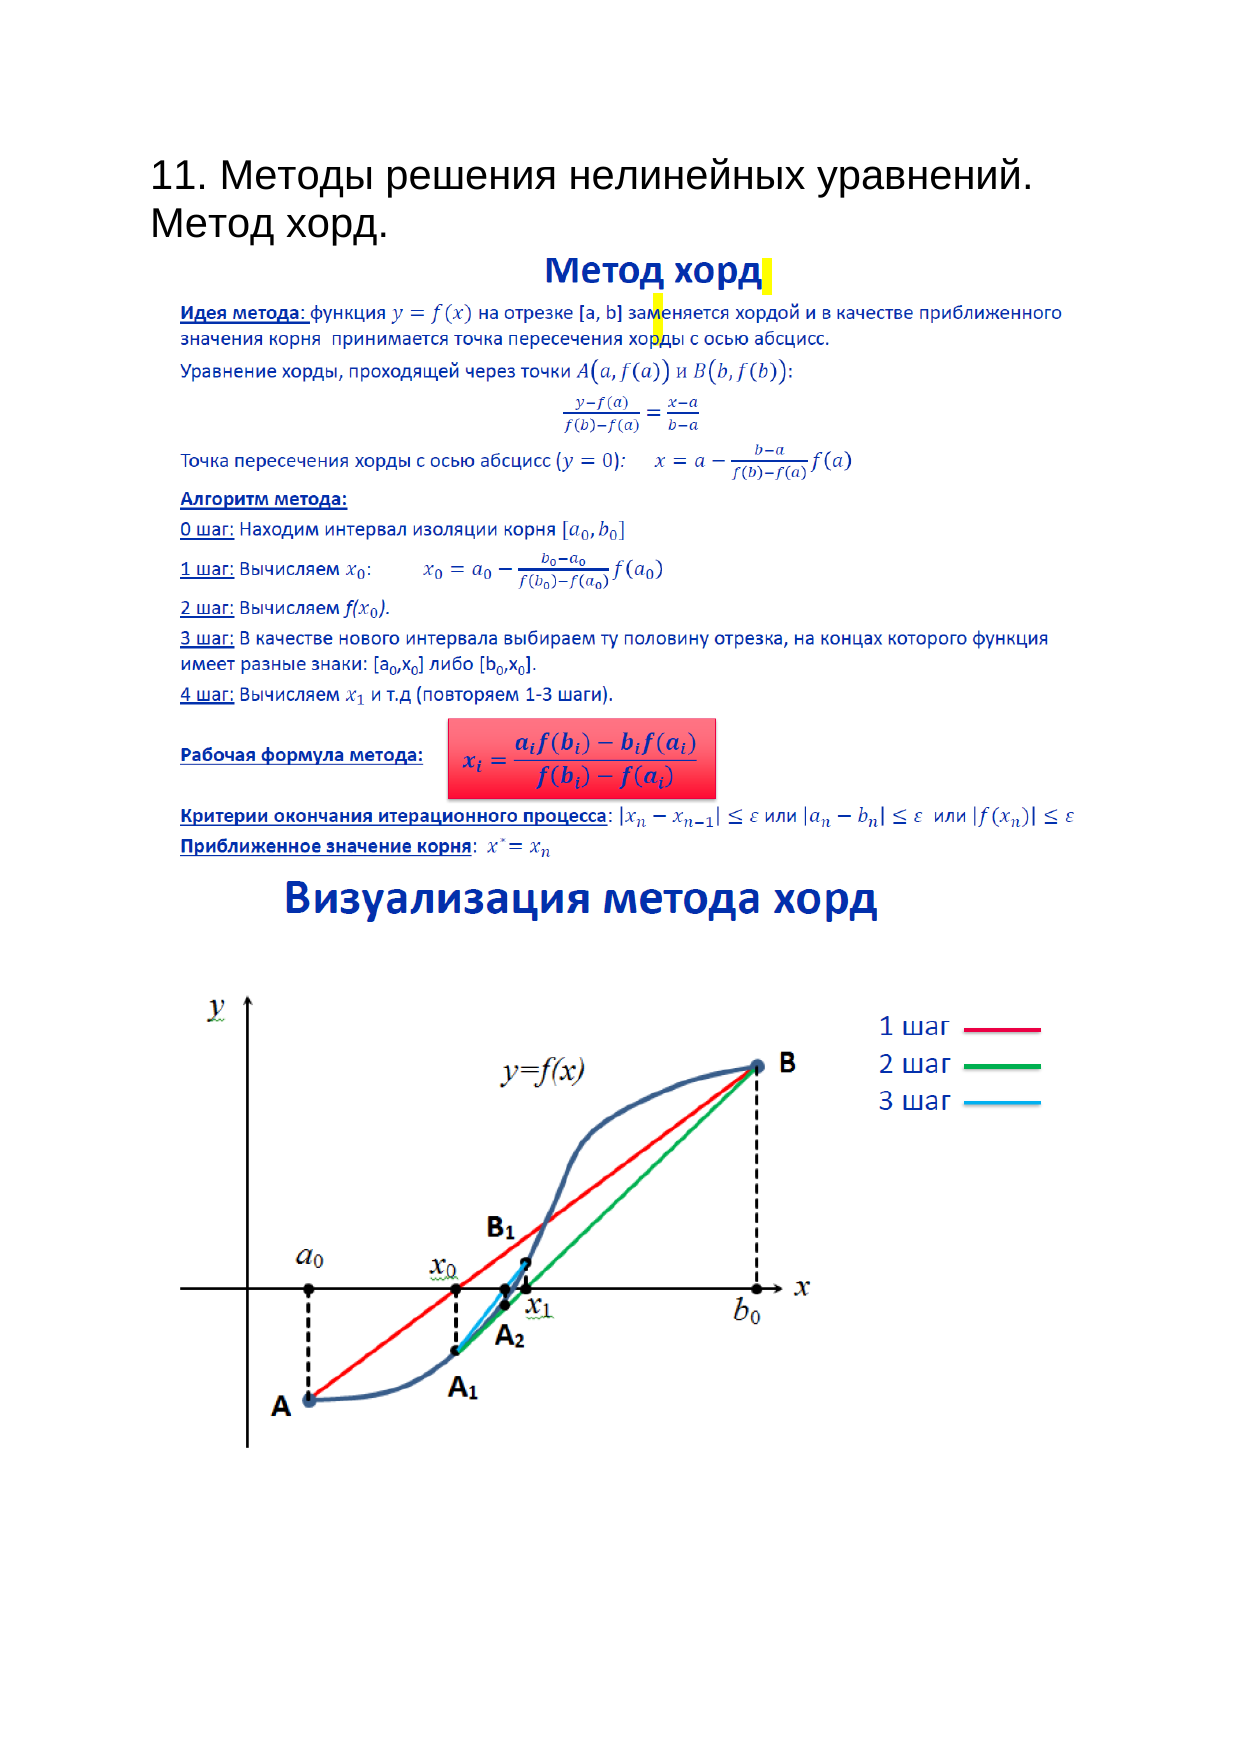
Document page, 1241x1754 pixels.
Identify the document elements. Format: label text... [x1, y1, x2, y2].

picture [150, 881, 1091, 1483]
subtitle 11. Методы решения нелинейных уравнений. Метод хорд. [150, 150, 1090, 246]
picture [150, 258, 1091, 877]
